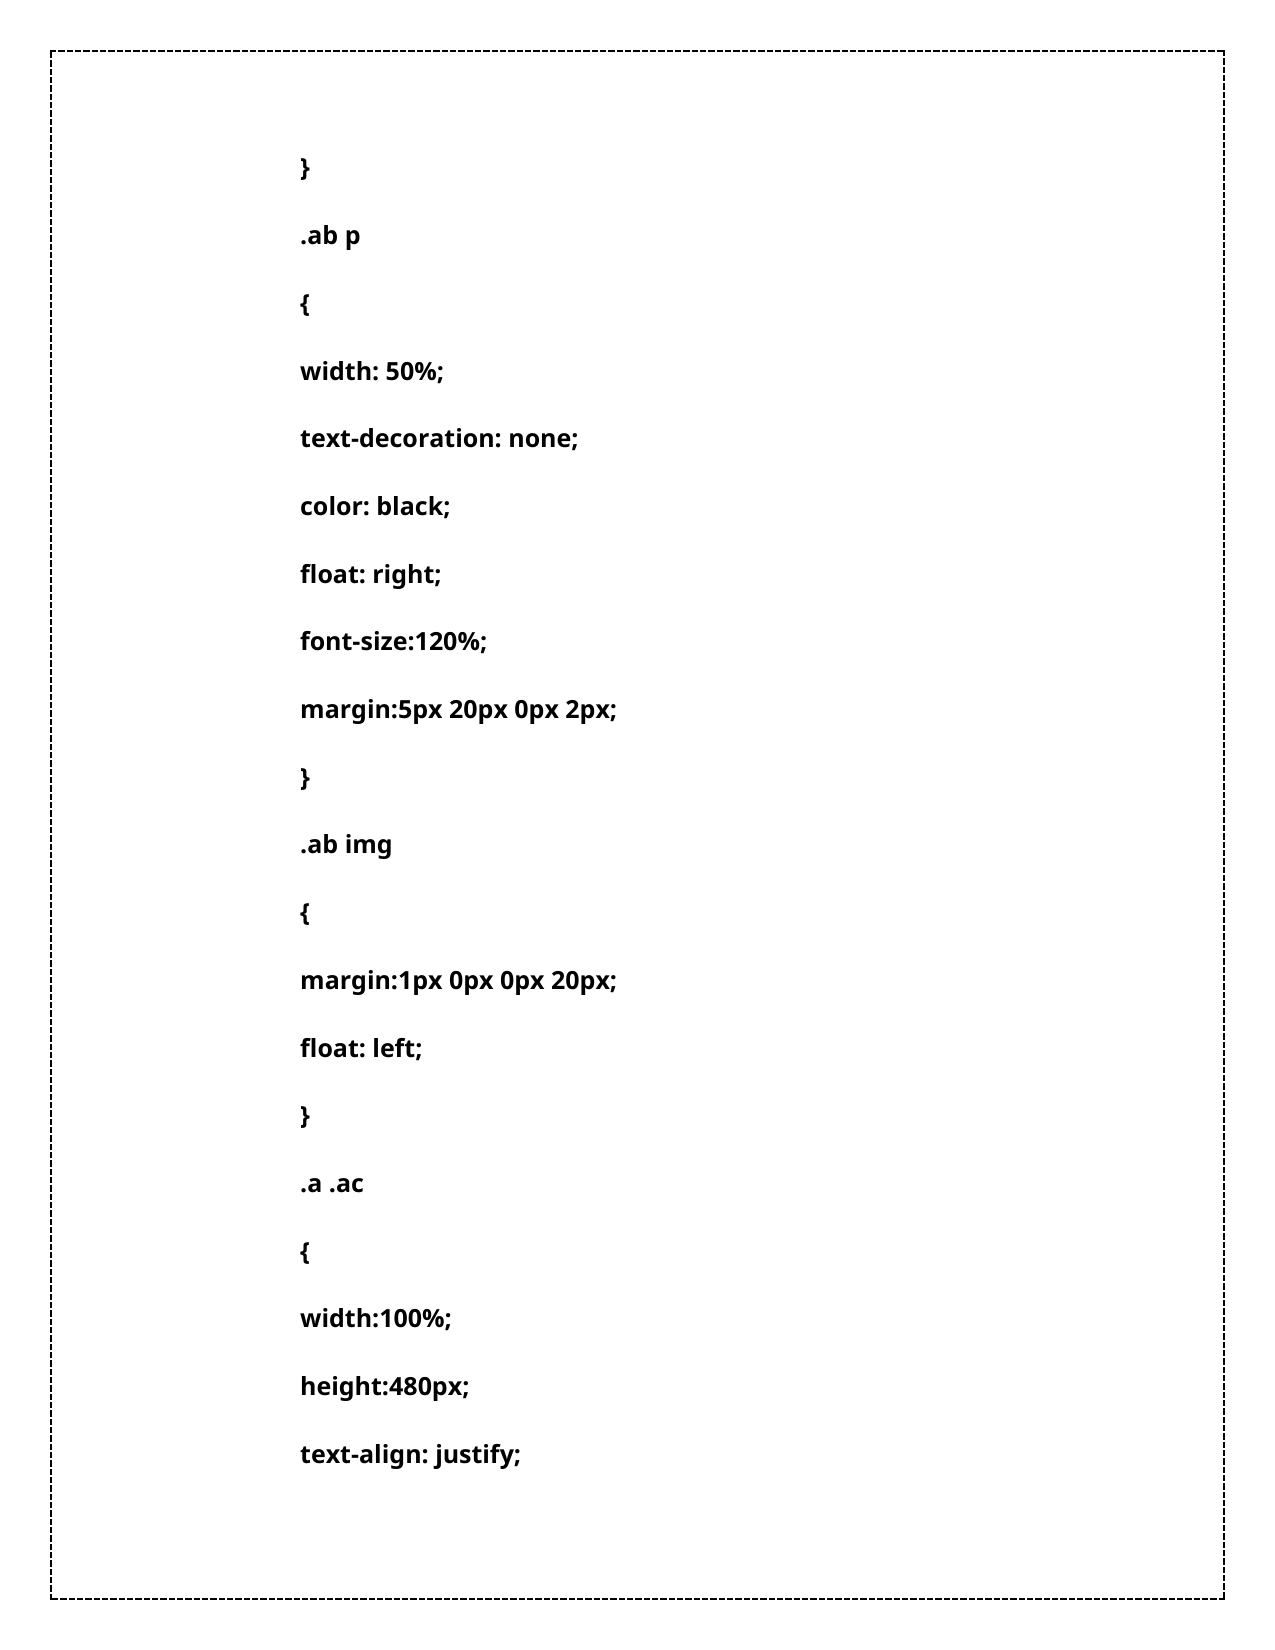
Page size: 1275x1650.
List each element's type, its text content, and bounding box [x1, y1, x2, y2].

text width: 50%; [150, 353, 1125, 387]
text text-decoration: none; [150, 421, 1125, 455]
text { [150, 1233, 1125, 1267]
text } [150, 1098, 1125, 1132]
text } [150, 150, 1125, 184]
text float: left; [150, 1030, 1125, 1064]
text margin:1px 0px 0px 20px; [150, 962, 1125, 997]
text } [150, 759, 1125, 793]
text { [150, 895, 1125, 929]
text float: right; [150, 556, 1125, 590]
text .ab img [150, 827, 1125, 861]
text color: black; [150, 488, 1125, 523]
text width:100%; [150, 1301, 1125, 1335]
text font-size:120%; [150, 624, 1125, 658]
text height:480px; [150, 1369, 1125, 1403]
text .ab p [150, 218, 1125, 252]
text text-align: justify; [150, 1436, 1125, 1471]
text margin:5px 20px 0px 2px; [150, 692, 1125, 726]
text .a .ac [150, 1166, 1125, 1200]
text { [150, 285, 1125, 319]
